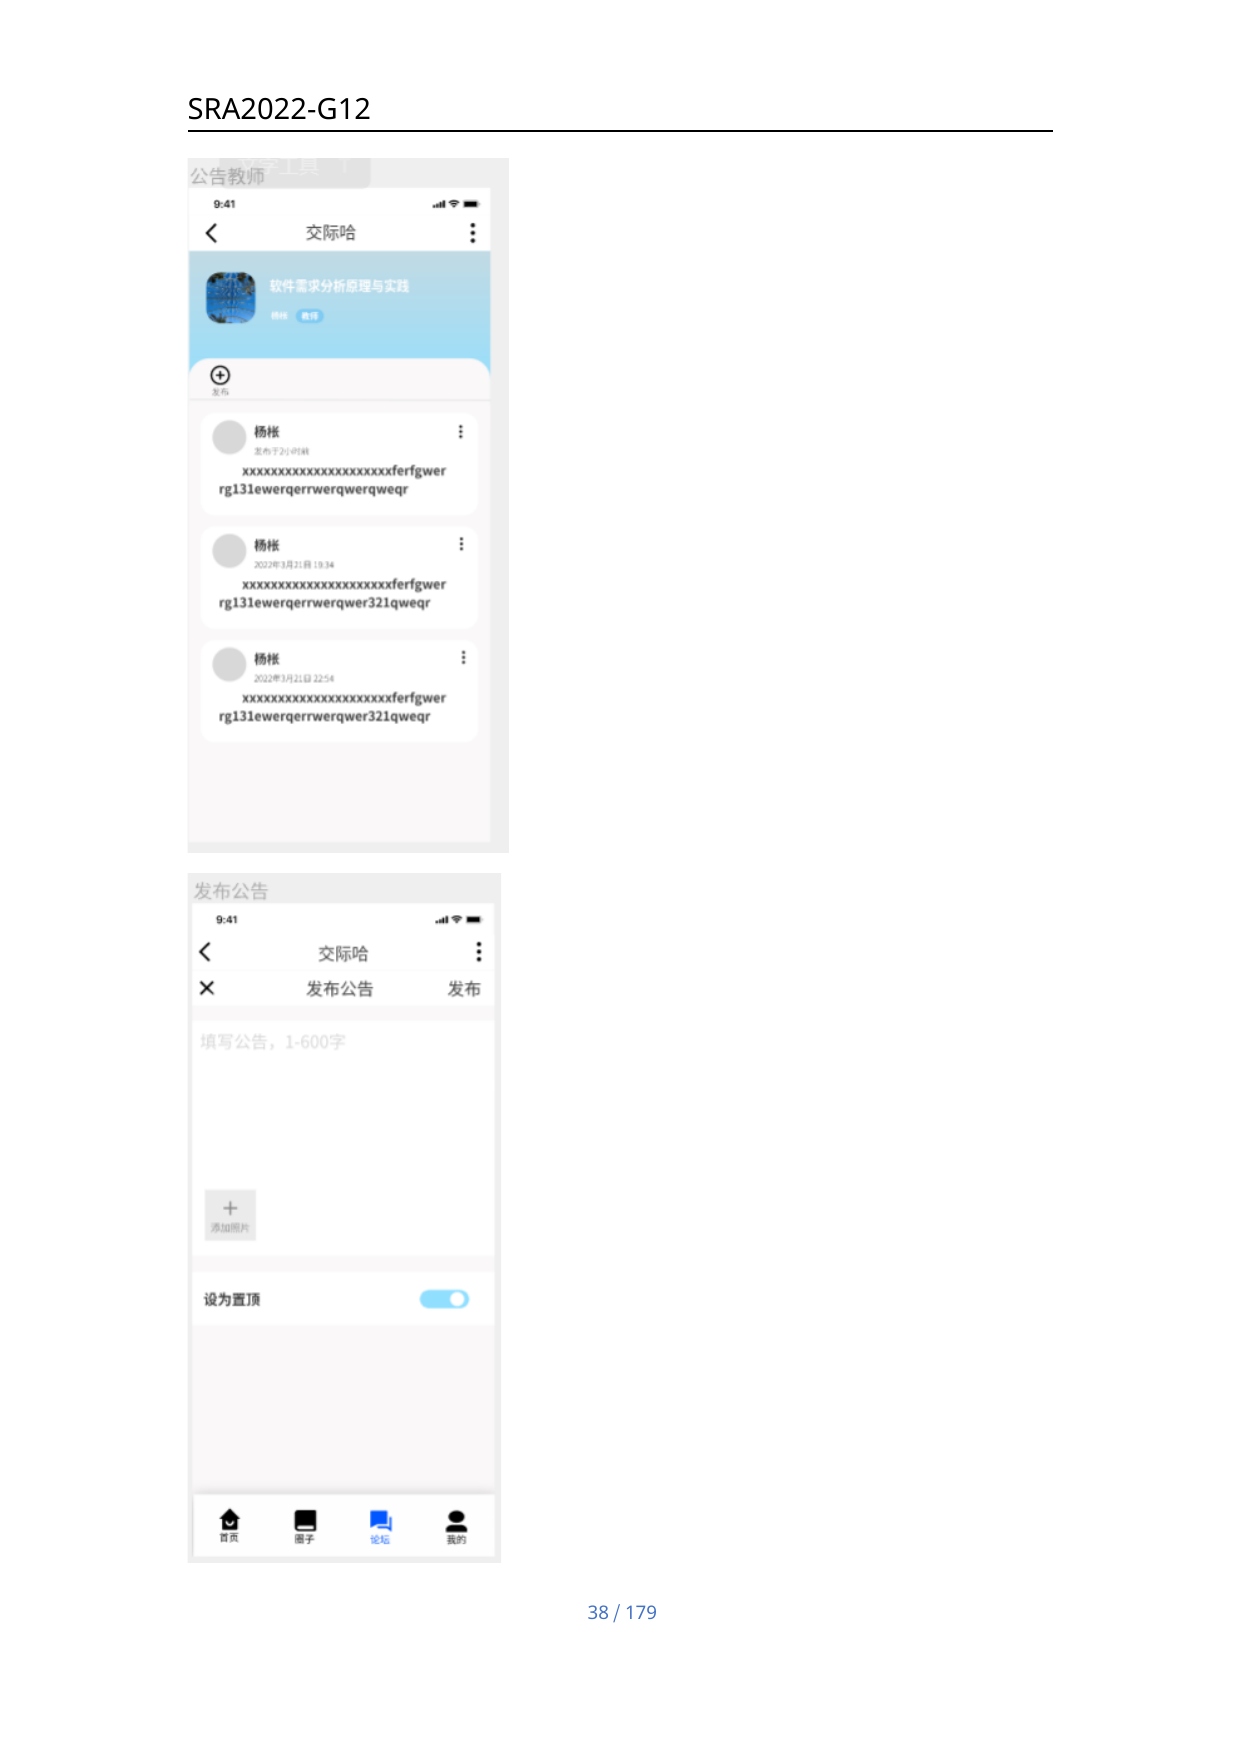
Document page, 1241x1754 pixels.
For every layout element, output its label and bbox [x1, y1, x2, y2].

picture [187, 158, 509, 853]
picture [187, 873, 502, 1563]
